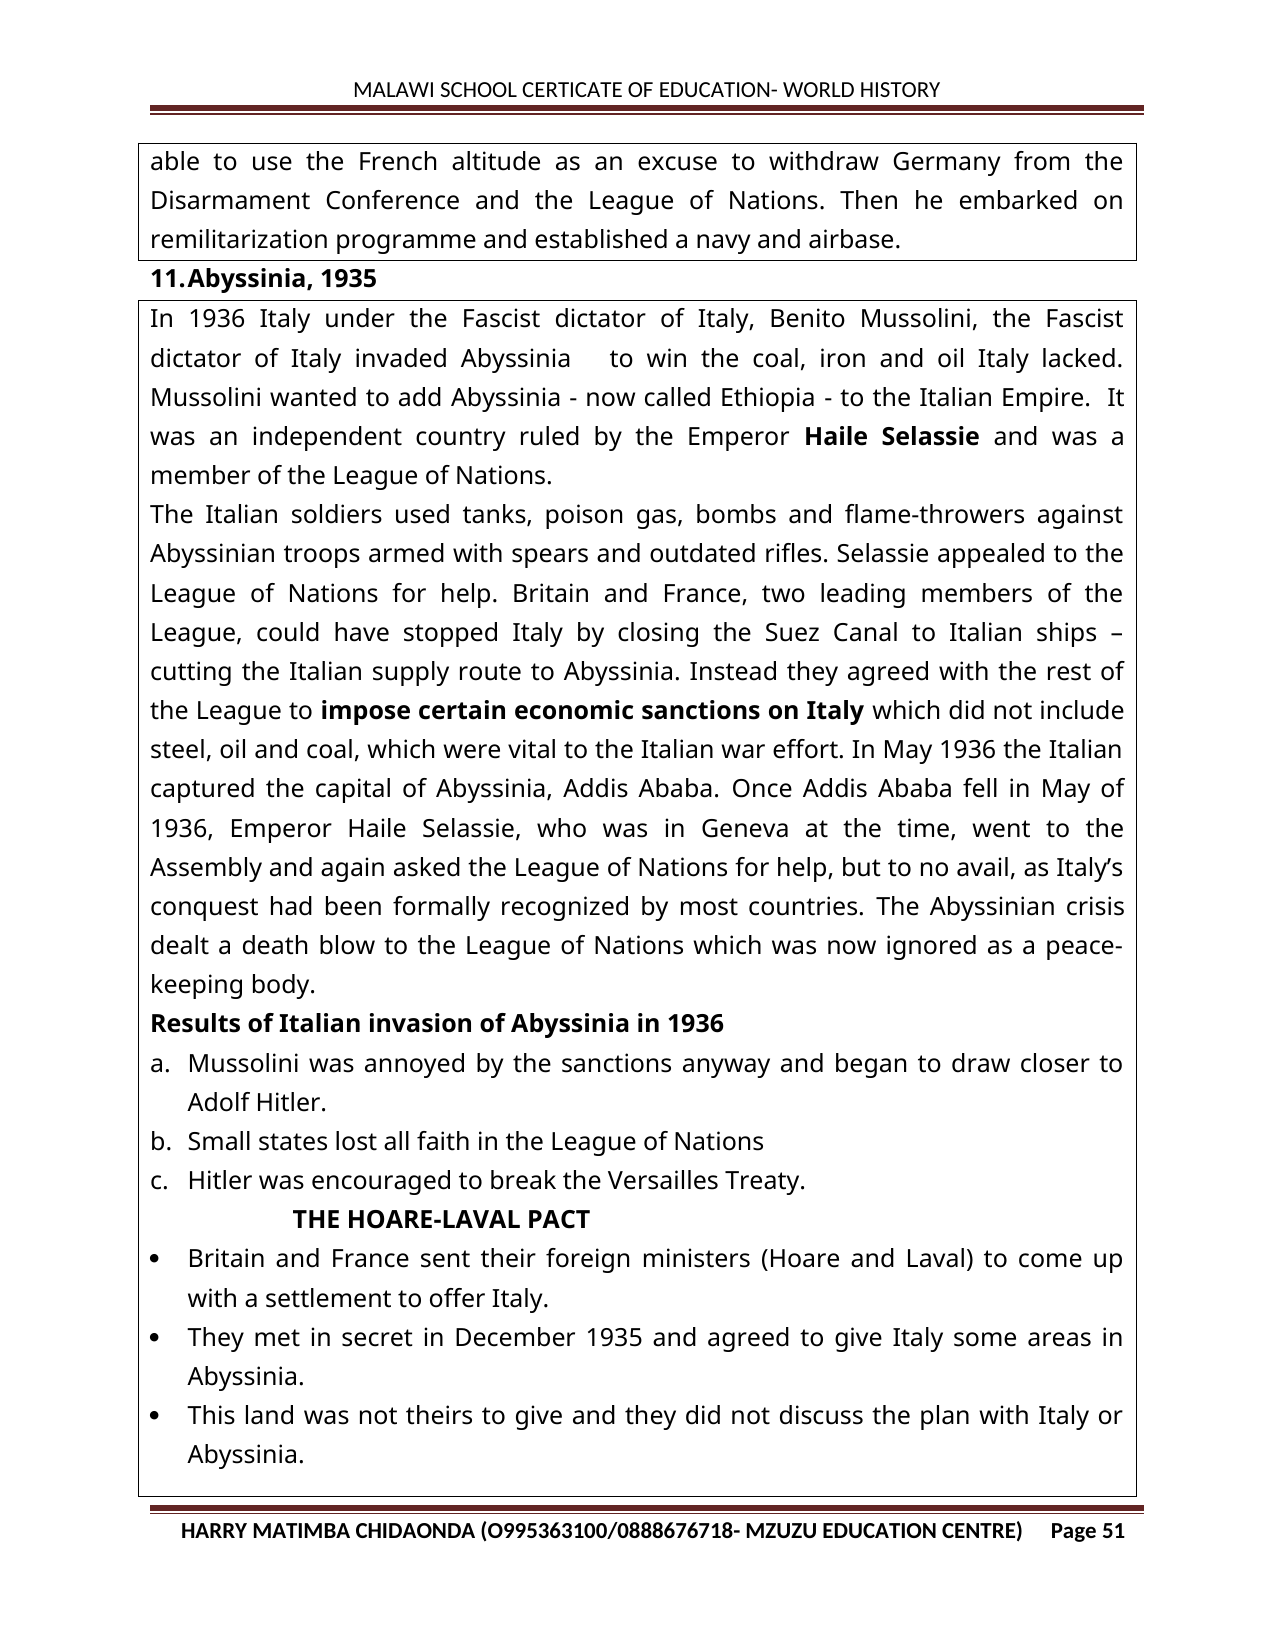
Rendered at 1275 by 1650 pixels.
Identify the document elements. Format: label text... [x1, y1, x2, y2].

list Abyssinia, 1935 [150, 261, 1144, 295]
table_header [139, 144, 1136, 260]
